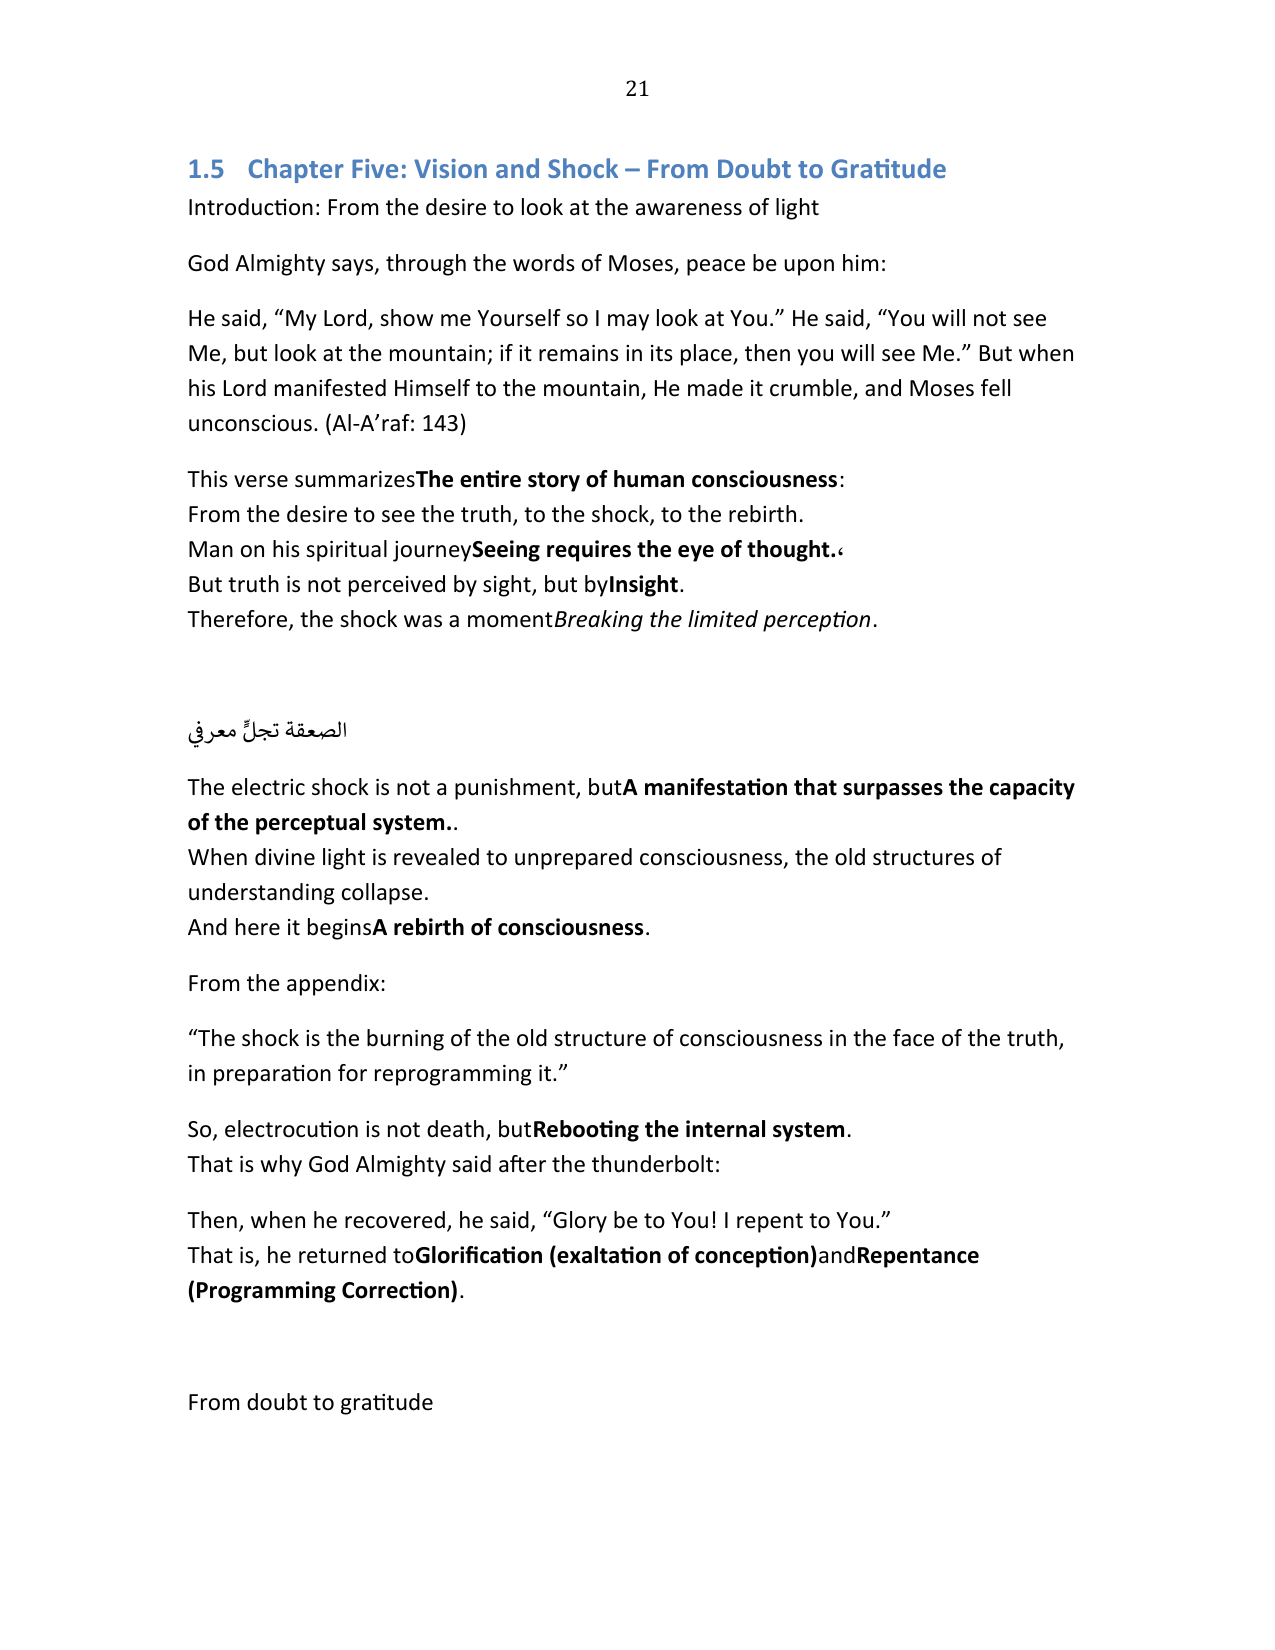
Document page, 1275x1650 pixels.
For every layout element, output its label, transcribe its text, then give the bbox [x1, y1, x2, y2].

text The electric shock is not a punishment, butA manifestation that surpasses the capacity of the perceptual system.. When divine light is revealed to unprepared consciousness, the old structures of understanding collapse. And here it beginsA rebirth of consciousness. [187, 771, 1087, 941]
text From doubt to gratitude [187, 1386, 1087, 1416]
text This verse summarizesThe entire story of human consciousness: From the desire to see the truth, to the shock, to the rebirth. Man on his spiritual journeySeeing requires the eye of thought.، But truth is not perceived by sight, but byInsight. Therefore, the shock was a momentBreaking the limited perception. [187, 463, 1087, 634]
subtitle Chapter Five: Vision and Shock – From Doubt to Gratitude [187, 150, 1087, 186]
text Introduction: From the desire to look at the awareness of light [187, 191, 1087, 221]
text “The shock is the burning of the old structure of consciousness in the face of the truth, in preparation for reprogramming it.” [187, 1023, 1087, 1088]
text الصعقة تجلٍّ معرفي [187, 715, 1087, 746]
text From the appendix: [187, 967, 1087, 997]
text God Almighty says, through the words of Moses, peace be upon him: [187, 247, 1087, 277]
text He said, “My Lord, show me Yourself so I may look at You.” He said, “You will not see Me, but look at the mountain; if it remains in its place, then you will see Me.” But when his Lord manifested Himself to the mountain, He made it crumble, and Moses fell unconscious. (Al-A’raf: 143) [187, 303, 1087, 438]
text Then, when he recovered, he said, “Glory be to You! I repent to You.” That is, he returned toGlorification (exaltation of conception)andRepentance (Programming Correction). [187, 1204, 1087, 1305]
text So, electrocution is not death, butRebooting the internal system. That is why God Almighty said after the thunderbolt: [187, 1113, 1087, 1179]
